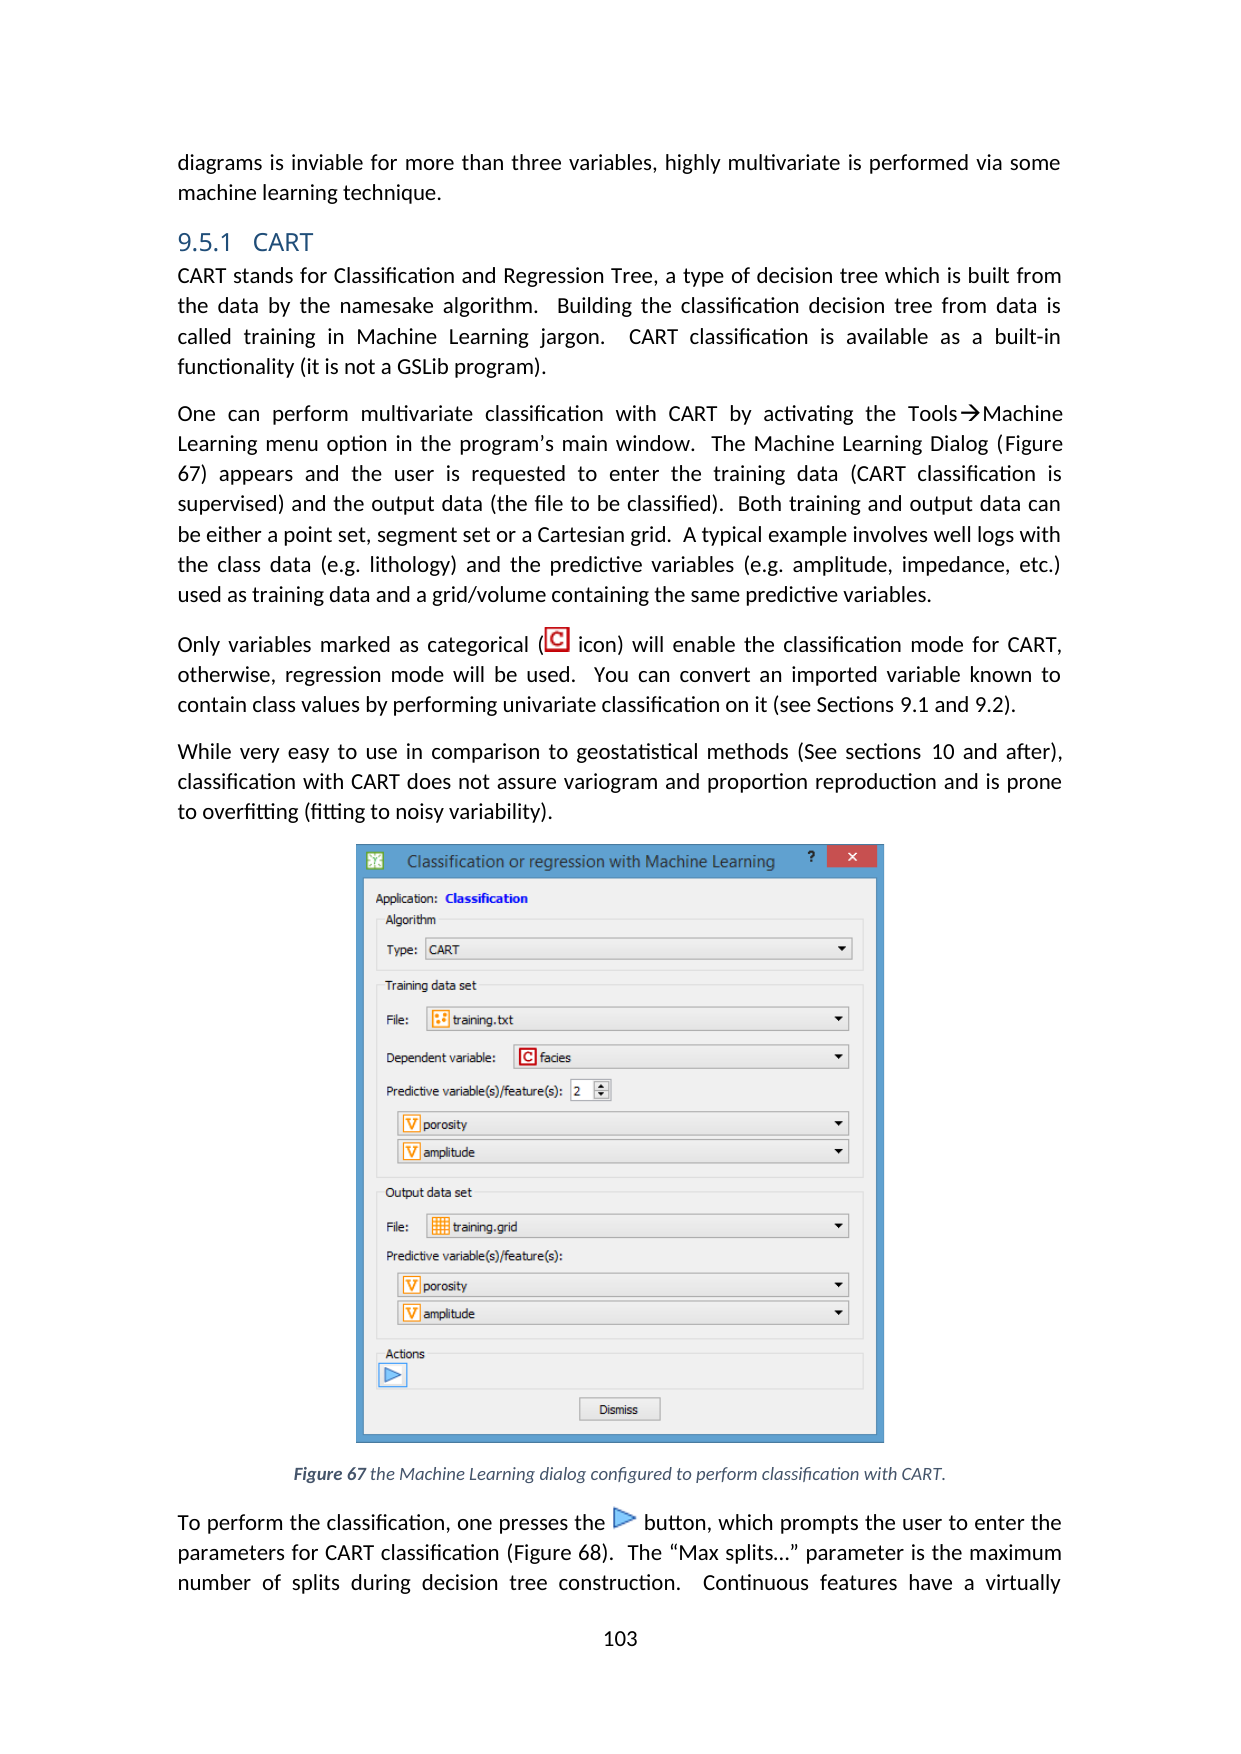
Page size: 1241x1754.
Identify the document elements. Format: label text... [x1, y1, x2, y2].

text Figure 67 the Machine Learning dialog configured to perform classification with CART. [177, 1462, 1063, 1484]
picture [544, 627, 570, 652]
text While very easy to use in comparison to geostatistical methods (See sections 10 and after), classification with CART does not assure variogram and proportion reproduction and is prone to overfitting (fitting to noisy variability). [177, 737, 1063, 826]
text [177, 1505, 1063, 1597]
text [177, 148, 1063, 206]
subtitle CART [177, 225, 1063, 259]
text One can perform multivariate classification with CART by activating the ToolsMachine Learning menu option in the program’s main window. The Machine Learning Dialog (Figure 67) appears and the user is requested to enter the training data (CART classification is supervised) and the output data (the file to be classified). Both training and output data can be either a point set, segment set or a Cartesian grid. A typical example involves well logs with the class data (e.g. lithology) and the predictive variables (e.g. amplitude, impedance, etc.) used as training data and a grid/volume containing the same predictive variables. [177, 399, 1063, 608]
picture [356, 844, 885, 1443]
text CART stands for Classification and Regression Tree, a type of decision tree which is built from the data by the namesake algorithm. Building the classification decision tree from data is called training in Machine Learning jargon. CART classification is available as a built-in functionality (it is not a GSLib program). [177, 261, 1063, 380]
text Only variables marked as categorical ( icon) will enable the classification mode for CART, otherwise, regression mode will be used. You can convert an imported variable known to contain class values by performing univariate classification on it (see Sections 9.1 and 9.2). [177, 627, 1063, 718]
picture [612, 1505, 638, 1531]
